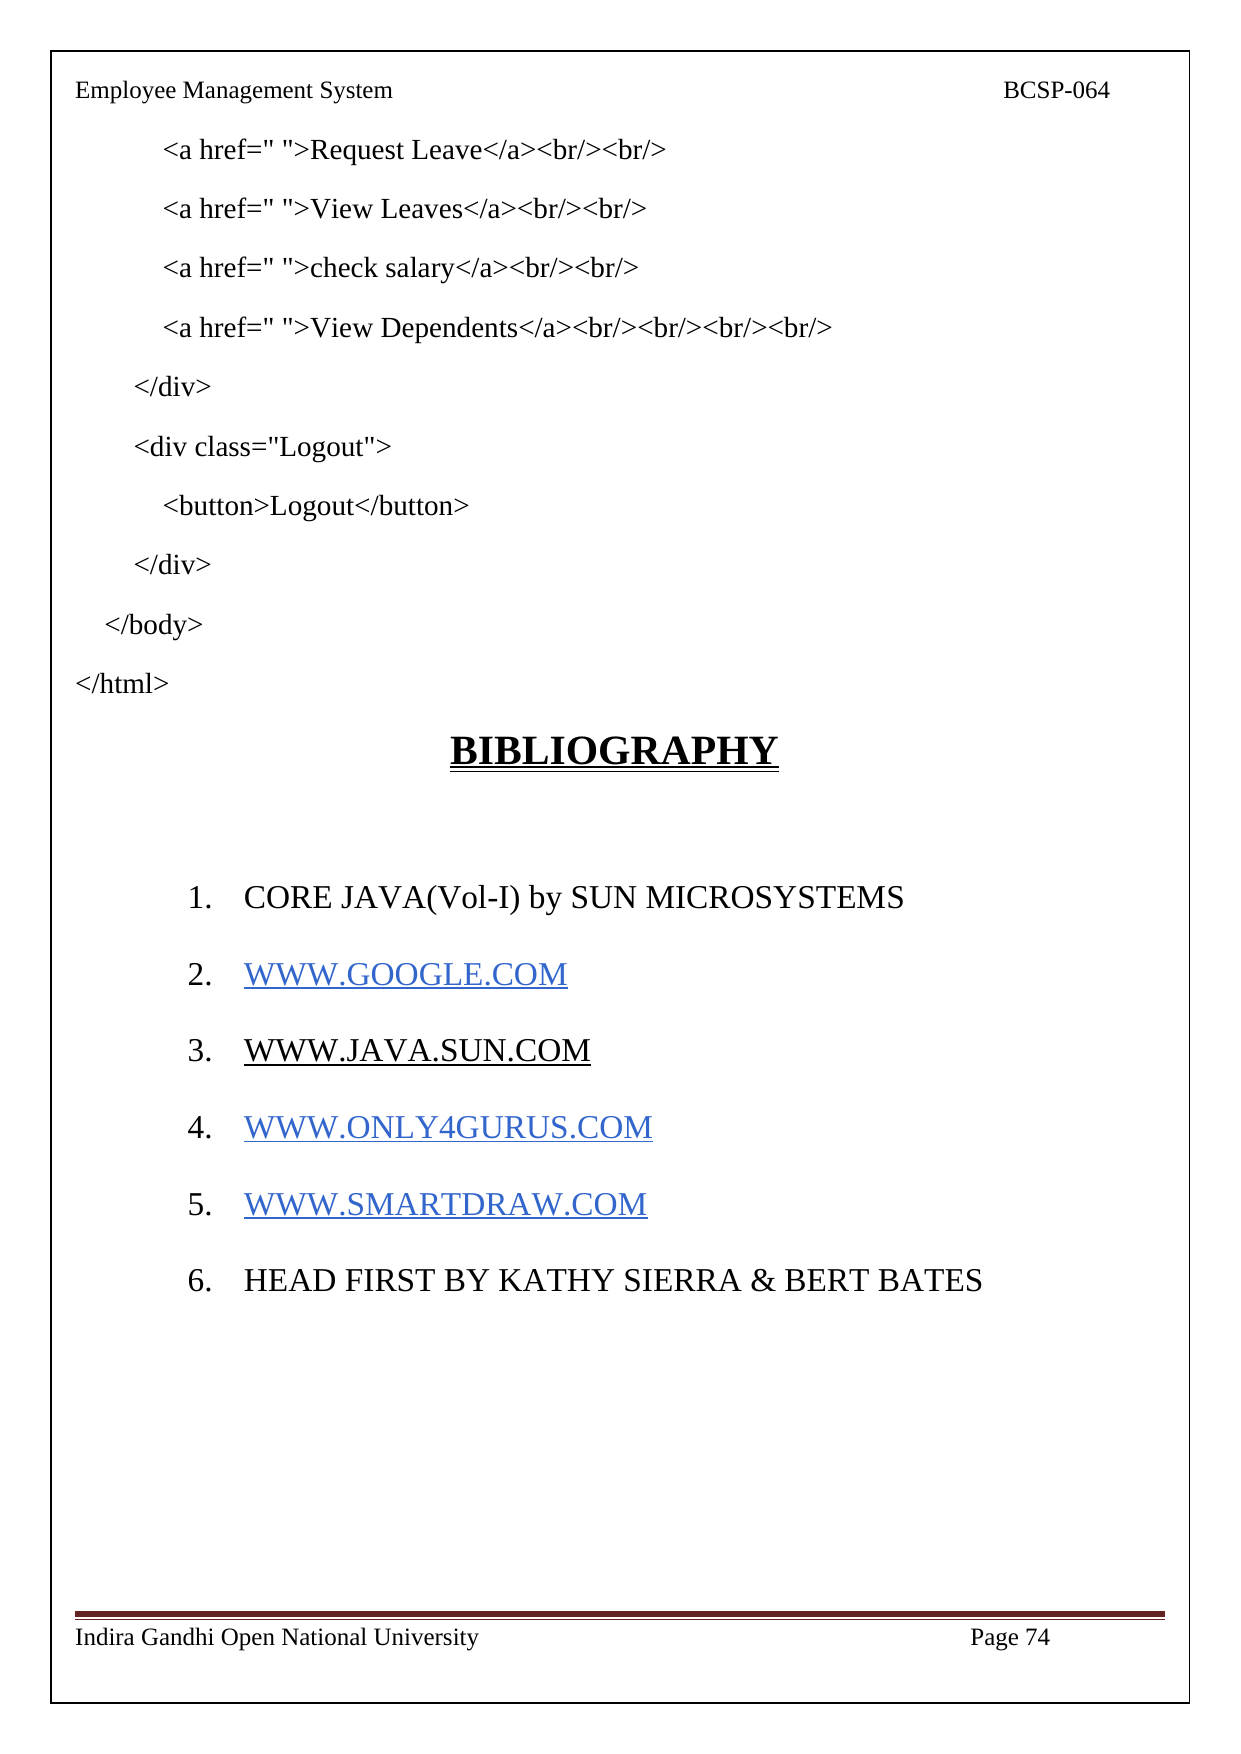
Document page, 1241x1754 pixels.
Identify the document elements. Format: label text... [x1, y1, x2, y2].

text </body> [75, 607, 1165, 640]
list WWW.ONLY4GURUS.COM [187, 1107, 1165, 1146]
text <a href=" ">Request Leave</a><br/><br/> [75, 132, 1165, 165]
text </html> [75, 666, 1165, 700]
text <button>Logout</button> [75, 488, 1165, 522]
text <a href=" ">View Leaves</a><br/><br/> [75, 191, 1165, 225]
text BIBLIOGRAPHY [375, 726, 1165, 773]
text <a href=" ">check salary</a><br/><br/> [75, 251, 1165, 284]
text </div> [75, 547, 1165, 581]
list WWW.SMARTDRAW.COM [187, 1184, 1165, 1222]
text <a href=" ">View Dependents</a><br/><br/><br/><br/> [75, 310, 1165, 343]
list WWW.GOOGLE.COM [187, 954, 1165, 992]
list CORE JAVA(Vol-I) by MICROSYSTEMS [187, 877, 1165, 916]
list .JAVA..COM [187, 1031, 1165, 1069]
list HEAD FIRST BY KATHY SIERRA & BERT BATES [187, 1261, 1165, 1299]
text <div class="Logout"> [75, 429, 1165, 462]
text </div> [75, 369, 1165, 403]
